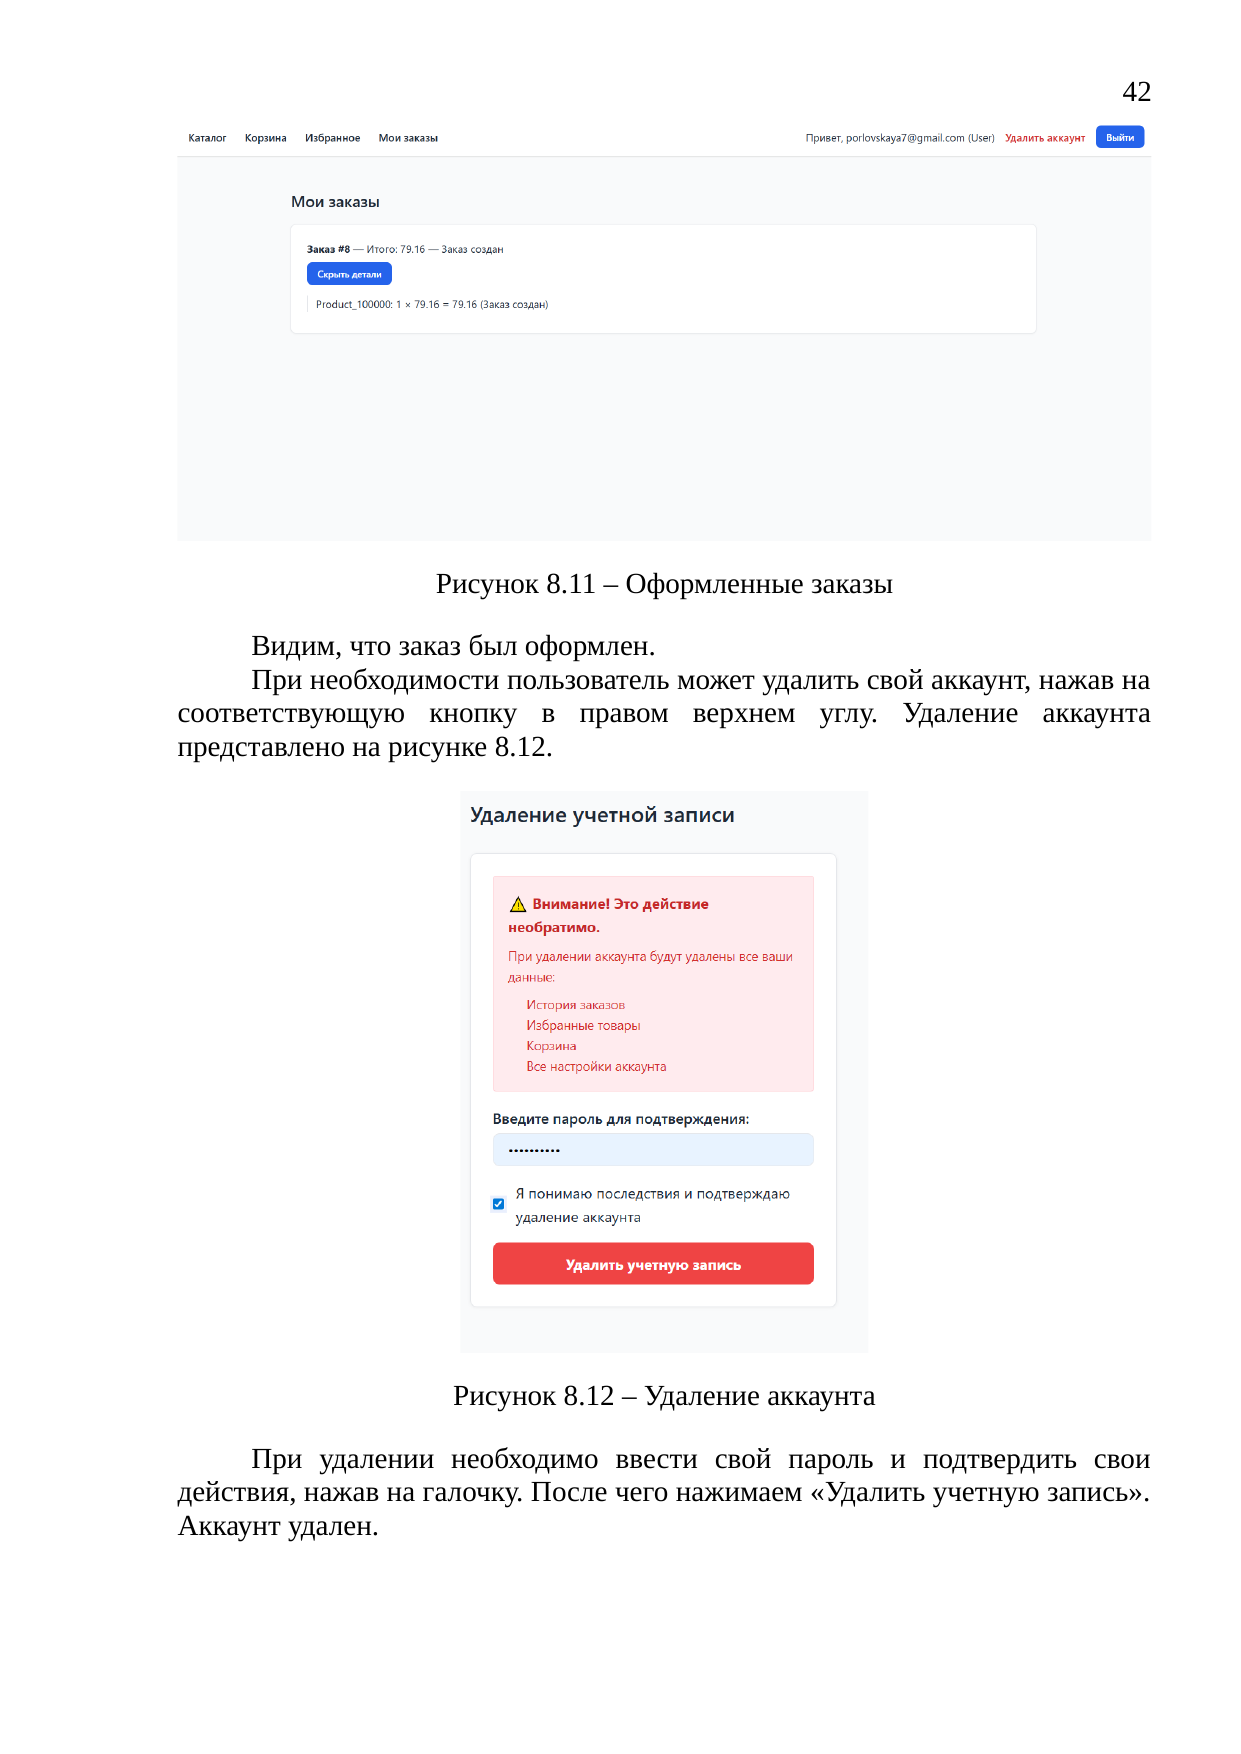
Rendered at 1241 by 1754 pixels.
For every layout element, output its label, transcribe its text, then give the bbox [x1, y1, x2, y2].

text Видим, что заказ был оформлен. [177, 628, 1152, 662]
text При необходимости пользователь может удалить свой аккаунт, нажав на соответствующую кнопку в правом верхнем углу. Удаление аккаунта представлено на рисунке 8.12. [177, 662, 1152, 763]
picture [177, 118, 1152, 541]
text При удалении необходимо ввести свой пароль и подтвердить свои действия, нажав на галочку. После чего нажимаем «Удалить учетную запись». Аккаунт удален. [177, 1441, 1152, 1541]
text Рисунок 8.11 – Оформленные заказы [177, 566, 1152, 599]
text Рисунок 8.12 – Удаление аккаунта [177, 1378, 1152, 1412]
picture [460, 791, 869, 1353]
